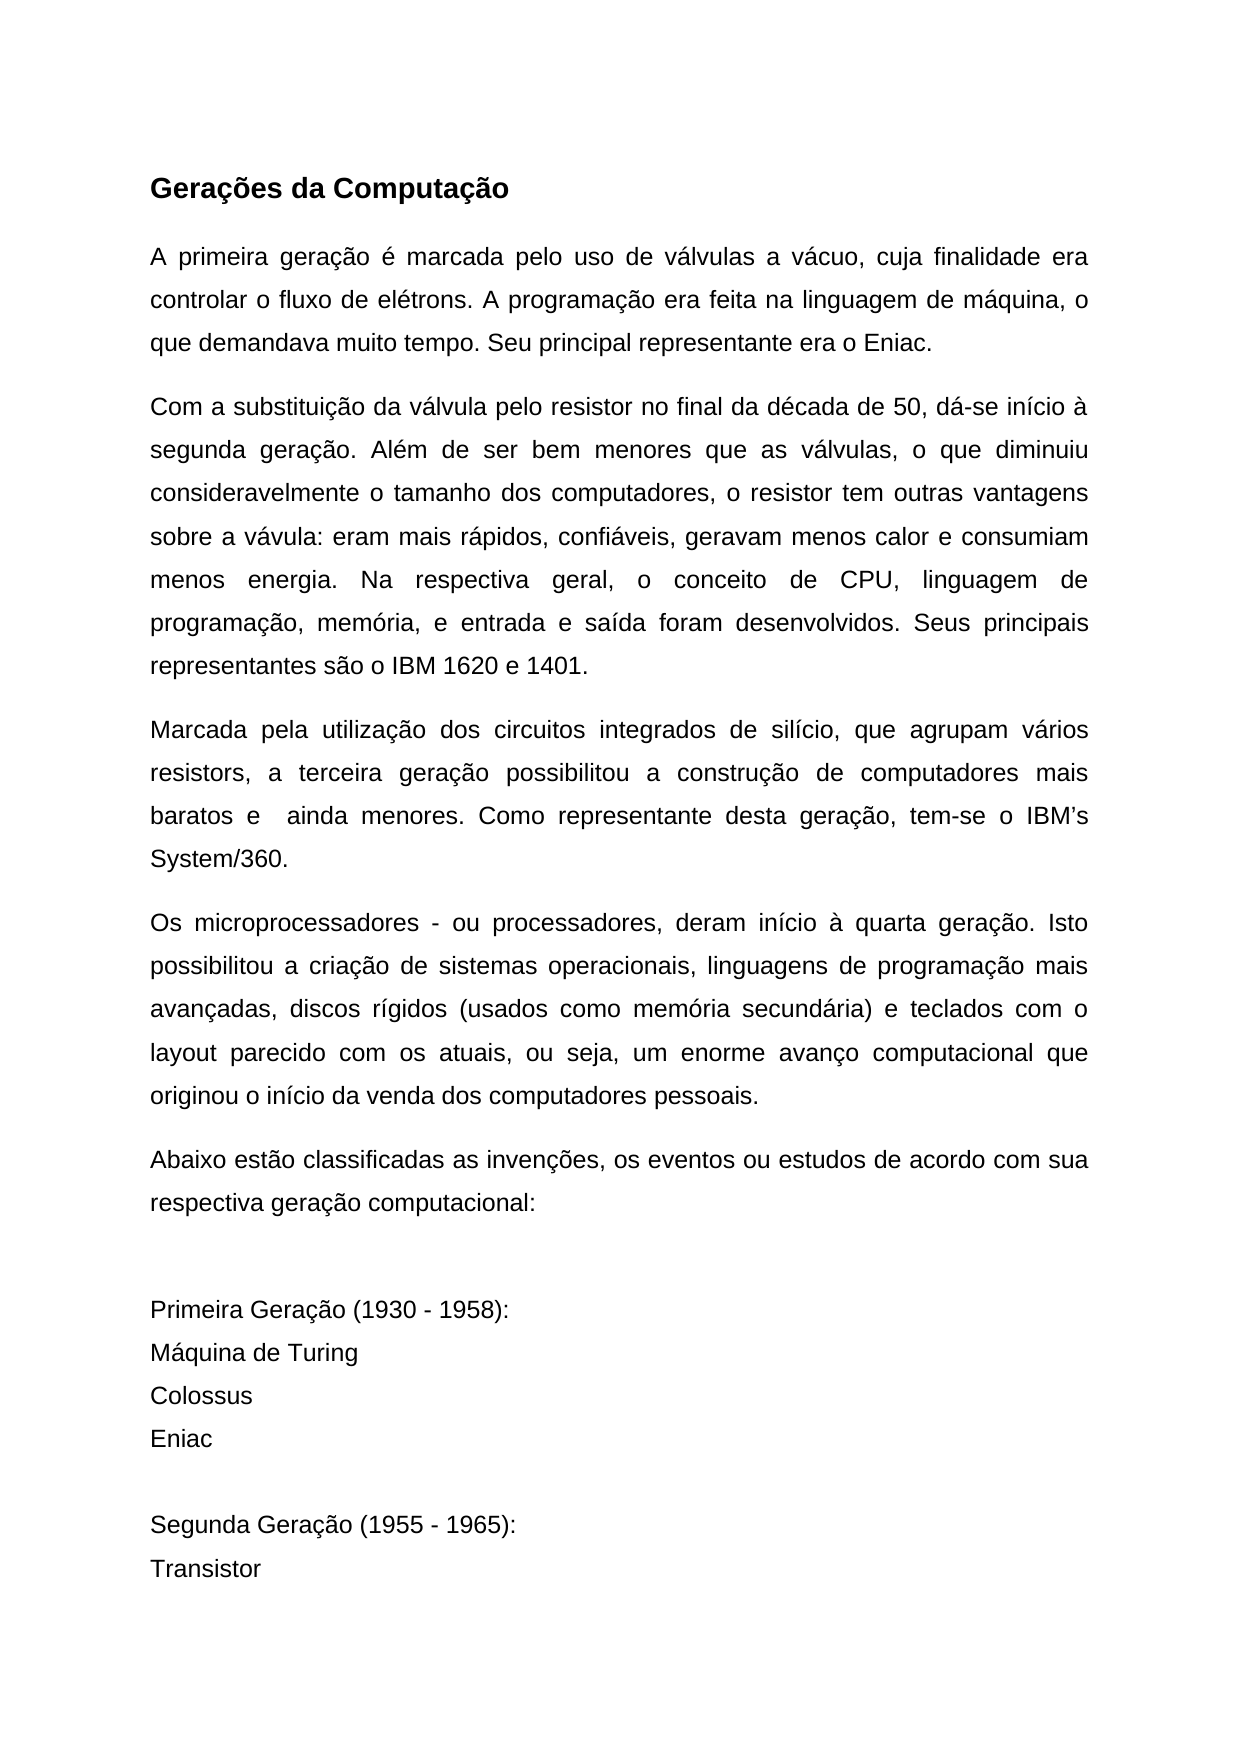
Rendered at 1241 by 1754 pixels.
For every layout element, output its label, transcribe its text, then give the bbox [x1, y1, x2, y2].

text Transistor [150, 1554, 1090, 1582]
text Colossus [150, 1381, 1090, 1410]
text Gerações da Computação [150, 171, 1090, 204]
text Primeira Geração (1930 - 1958): [150, 1295, 1090, 1324]
text Eniac [150, 1424, 1090, 1453]
text Os microprocessadores - ou processadores, deram início à quarta geração. Isto possibilitou a criação de sistemas operacionais, linguagens de programação mais avançadas, discos rígidos (usados como memória secundária) e teclados com o layout parecido com os atuais, ou seja, um enorme avanço computacional que originou o início da venda dos computadores pessoais. [150, 908, 1090, 1109]
text Abaixo estão classificadas as invenções, os eventos ou estudos de acordo com sua respectiva geração computacional: [150, 1145, 1090, 1217]
text A primeira geração é marcada pelo uso de válvulas a vácuo, cuja finalidade era controlar o fluxo de elétrons. A programação era feita na linguagem de máquina, o que demandava muito tempo. Seu principal representante era o Eniac. [150, 242, 1090, 357]
text Marcada pela utilização dos circuitos integrados de silício, que agrupam vários resistors, a terceira geração possibilitou a construção de computadores mais baratos e ainda menores. Como representante desta geração, tem-se o IBM’s System/360. [150, 715, 1090, 873]
text Máquina de Turing [150, 1338, 1090, 1367]
text Segunda Geração (1955 - 1965): [150, 1511, 1090, 1539]
text Com a substituição da válvula pelo resistor no final da década de 50, dá-se início à segunda geração. Além de ser bem menores que as válvulas, o que diminuiu consideravelmente o tamanho dos computadores, o resistor tem outras vantagens sobre a vávula: eram mais rápidos, confiáveis, geravam menos calor e consumiam menos energia. Na respectiva geral, o conceito de CPU, linguagem de programação, memória, e entrada e saída foram desenvolvidos. Seus principais representantes são o IBM 1620 e 1401. [150, 392, 1090, 680]
